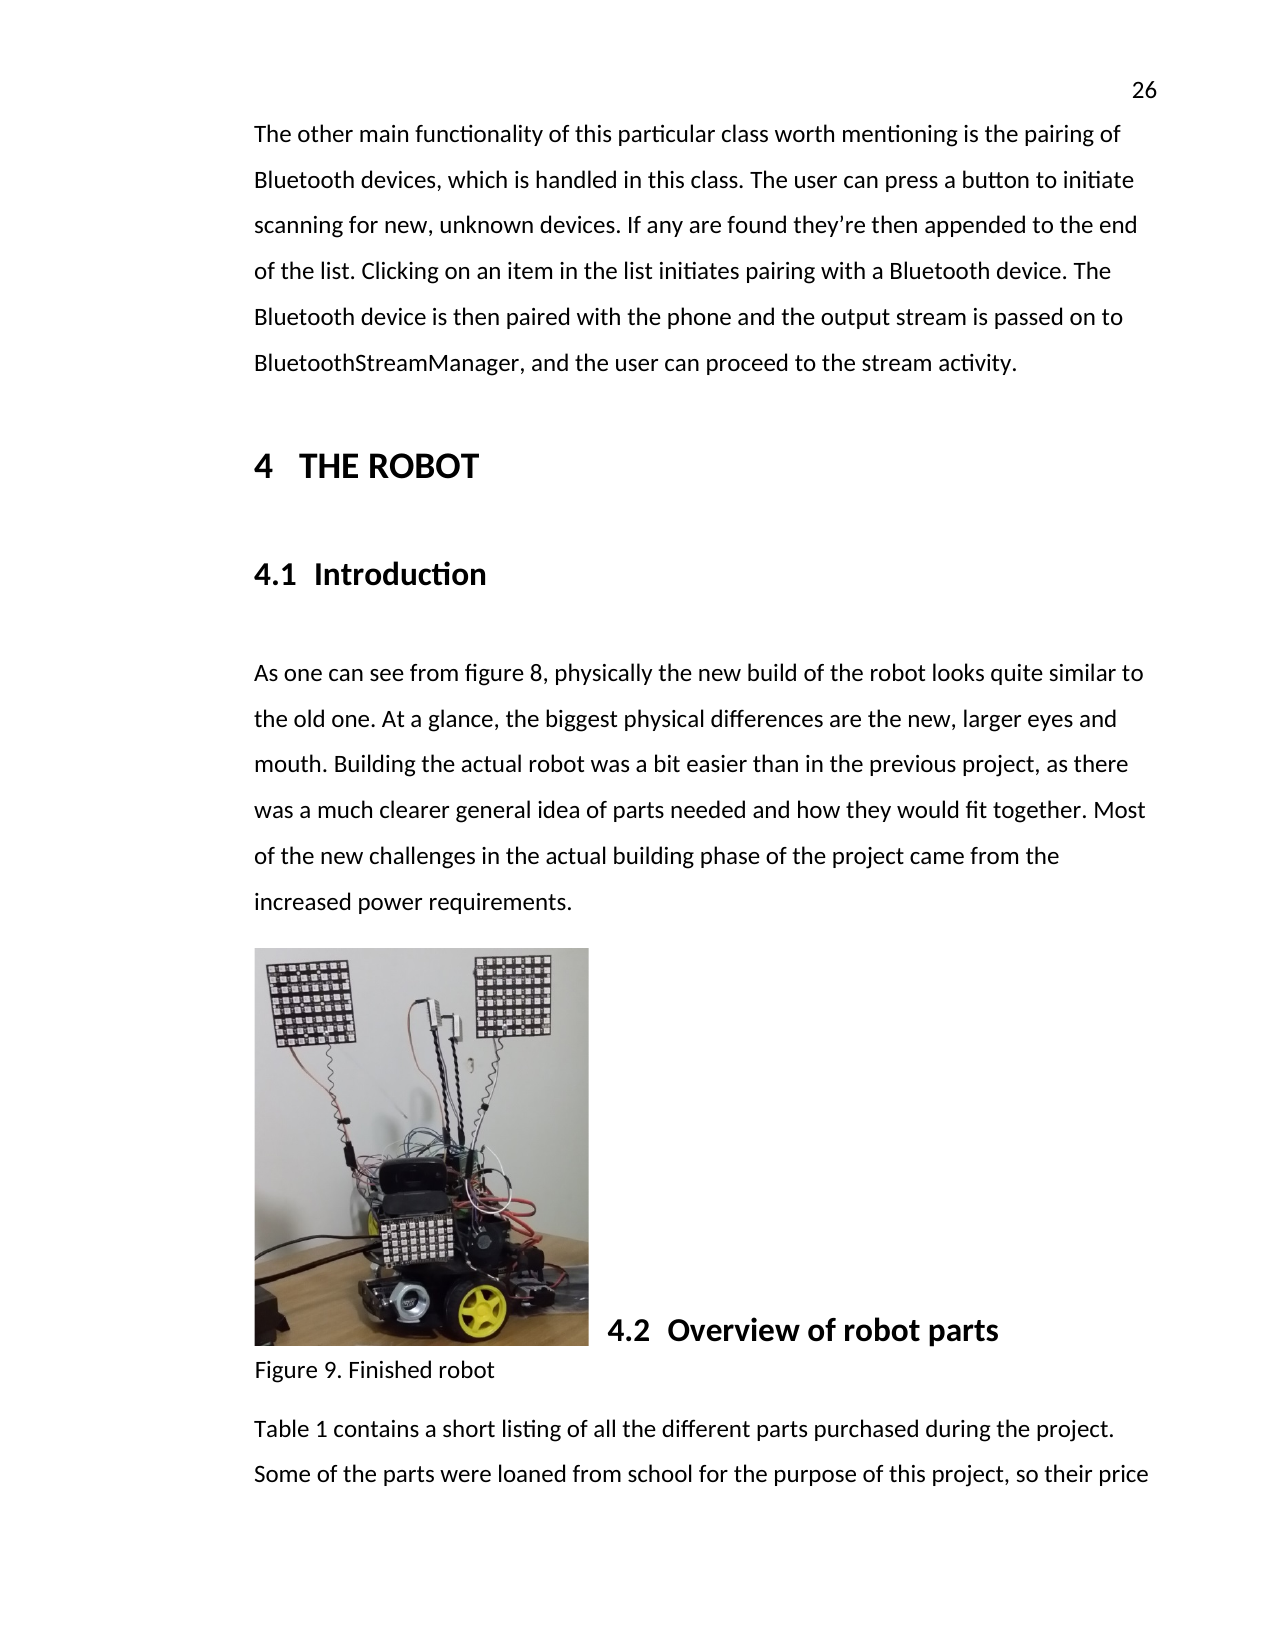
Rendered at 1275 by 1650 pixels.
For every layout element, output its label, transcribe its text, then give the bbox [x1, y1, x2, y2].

text The other main functionality of this particular class worth mentioning is the pairing of Bluetooth devices, which is handled in this class. The user can press a button to initiate scanning for new, unknown devices. If any are found they’re then appended to the end of the list. Clicking on an item in the list initiates pairing with a Bluetooth device. The Bluetooth device is then paired with the phone and the output stream is passed on to BluetoothStreamManager, and the user can proceed to the stream activity. [254, 118, 1157, 377]
picture [254, 948, 589, 1346]
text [254, 1413, 1157, 1489]
subtitle The robot [254, 442, 1157, 488]
subtitle Overview of robot parts [254, 1309, 1157, 1349]
text As one can see from figure 8, physically the new build of the robot looks quite similar to the old one. At a glance, the biggest physical differences are the new, larger eyes and mouth. Building the actual robot was a bit easier than in the previous project, as there was a much clearer general idea of parts needed and how they would fit together. Most of the new challenges in the actual building phase of the project came from the increased power requirements. [254, 657, 1157, 916]
subtitle Introduction [254, 553, 1157, 594]
